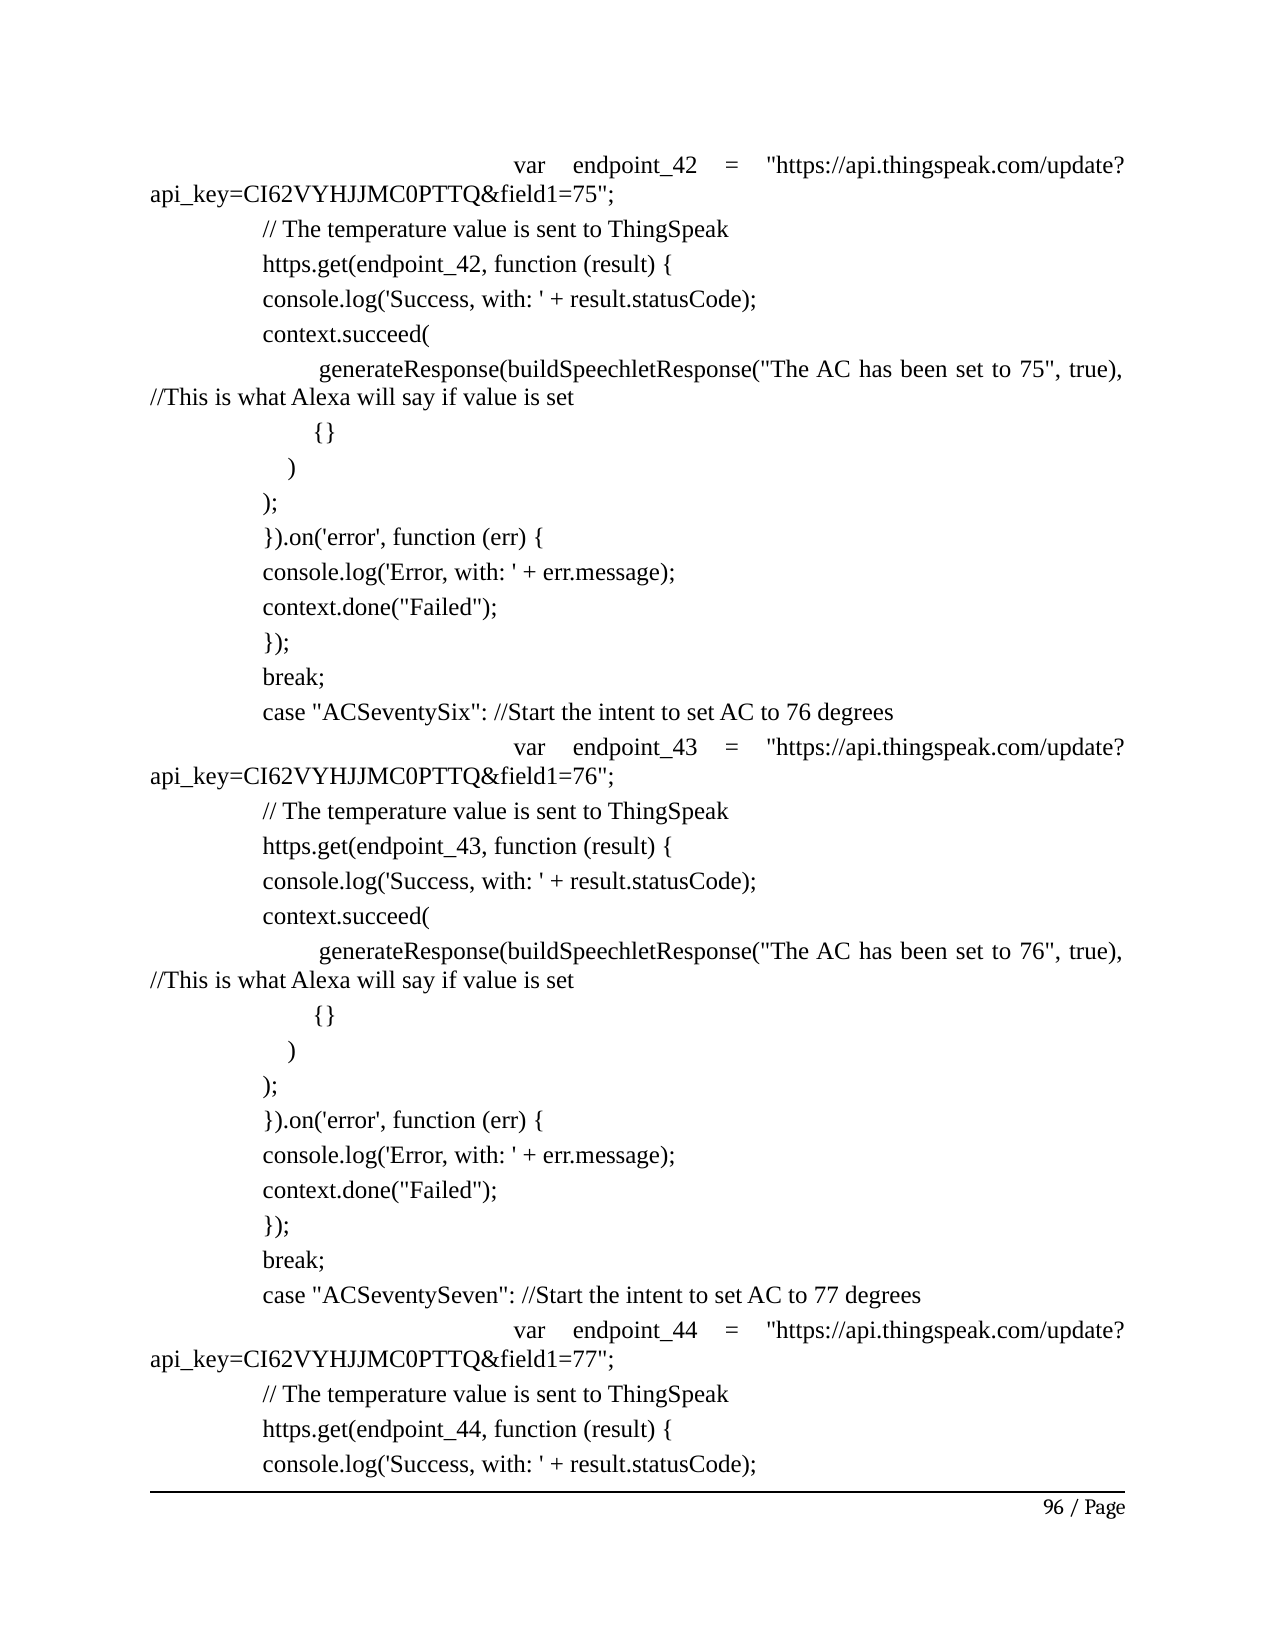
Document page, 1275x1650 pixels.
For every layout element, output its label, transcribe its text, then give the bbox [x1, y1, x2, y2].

text ); [150, 487, 1125, 516]
text {} [150, 417, 1125, 446]
text https.get(endpoint_43, function (result) { [150, 831, 1125, 860]
text https.get(endpoint_42, function (result) { [150, 249, 1125, 277]
text case "ACSeventySeven": //Start the intent to set AC to 77 degrees [150, 1280, 1125, 1309]
text }).on('error', function (err) { [150, 522, 1125, 551]
text console.log('Success, with: ' + result.statusCode); [150, 284, 1125, 312]
text }); [150, 627, 1125, 656]
text // The temperature value is sent to ThingSpeak [150, 1379, 1125, 1407]
text // The temperature value is sent to ThingSpeak [150, 214, 1125, 242]
text console.log('Error, with: ' + err.message); [150, 1140, 1125, 1169]
text case "ACSeventySix": //Start the intent to set AC to 76 degrees [150, 697, 1125, 726]
text ) [150, 452, 1125, 481]
text console.log('Success, with: ' + result.statusCode); [150, 866, 1125, 895]
text context.succeed( [150, 319, 1125, 347]
text ); [150, 1070, 1125, 1099]
text context.done("Failed"); [150, 1175, 1125, 1204]
text console.log('Error, with: ' + err.message); [150, 557, 1125, 586]
text console.log('Success, with: ' + result.statusCode); [150, 1449, 1125, 1477]
text }); [150, 1210, 1125, 1239]
text {} [150, 1000, 1125, 1029]
text var endpoint_42 = "https://api.thingspeak.com/update?api_key=CI62VYHJJMC0PTTQ&field1=75"; [150, 150, 1125, 207]
text }).on('error', function (err) { [150, 1105, 1125, 1134]
text generateResponse(buildSpeechletResponse("The AC has been set to 76", true), //This is what Alexa will say if value is set [150, 936, 1125, 994]
text // The temperature value is sent to ThingSpeak [150, 796, 1125, 825]
text var endpoint_44 = "https://api.thingspeak.com/update?api_key=CI62VYHJJMC0PTTQ&field1=77"; [150, 1315, 1125, 1372]
text context.succeed( [150, 901, 1125, 930]
text https.get(endpoint_44, function (result) { [150, 1414, 1125, 1442]
text ) [150, 1035, 1125, 1064]
text context.done("Failed"); [150, 592, 1125, 621]
text var endpoint_43 = "https://api.thingspeak.com/update?api_key=CI62VYHJJMC0PTTQ&field1=76"; [150, 732, 1125, 790]
text break; [150, 662, 1125, 691]
text break; [150, 1245, 1125, 1274]
text generateResponse(buildSpeechletResponse("The AC has been set to 75", true), //This is what Alexa will say if value is set [150, 354, 1125, 411]
